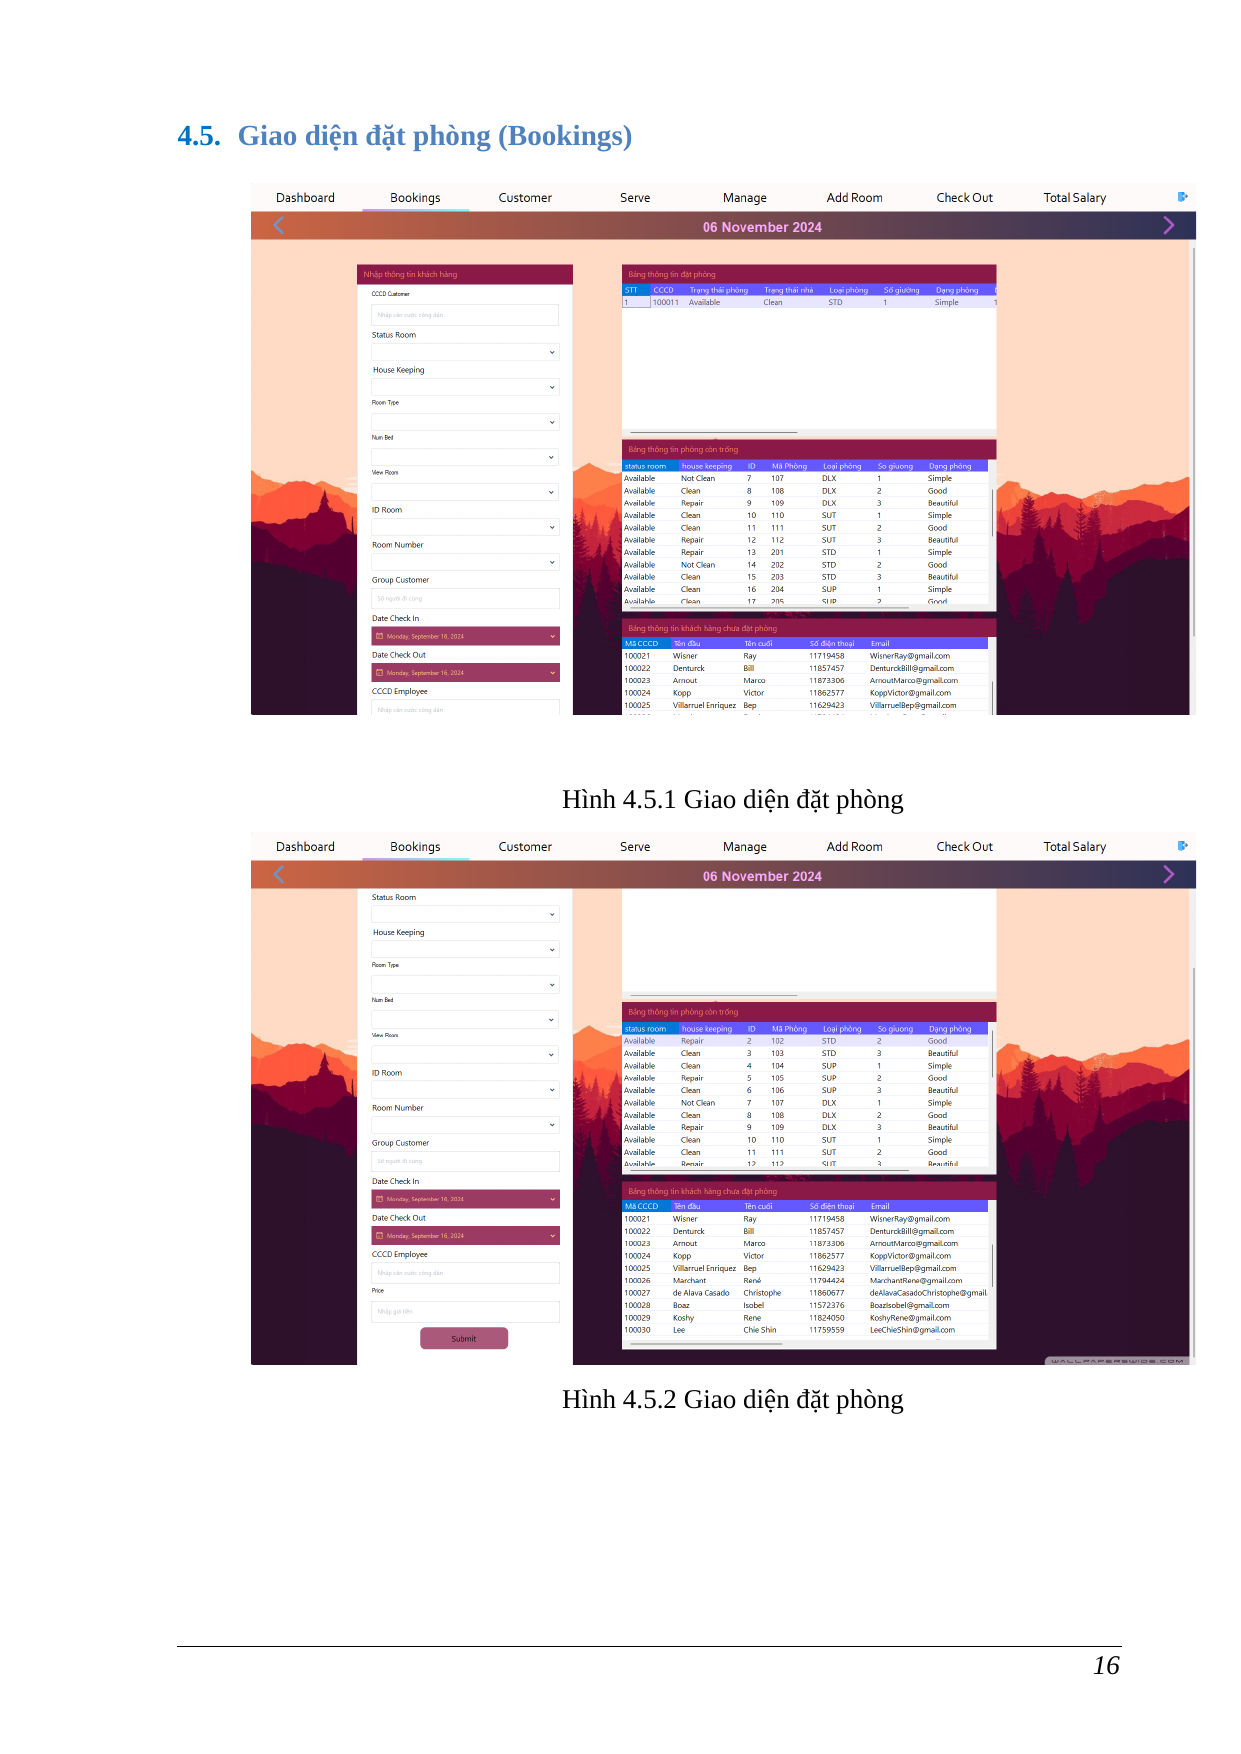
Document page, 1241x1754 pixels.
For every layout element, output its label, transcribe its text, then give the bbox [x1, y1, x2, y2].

picture [251, 832, 1197, 1365]
picture [251, 183, 1197, 715]
text Hình 4.5.1 Giao diện đặt phòng [177, 783, 1122, 814]
text Hình 4.5.2 Giao diện đặt phòng [177, 1383, 1122, 1414]
subtitle Giao diện đặt phòng (Bookings) [177, 118, 1122, 152]
